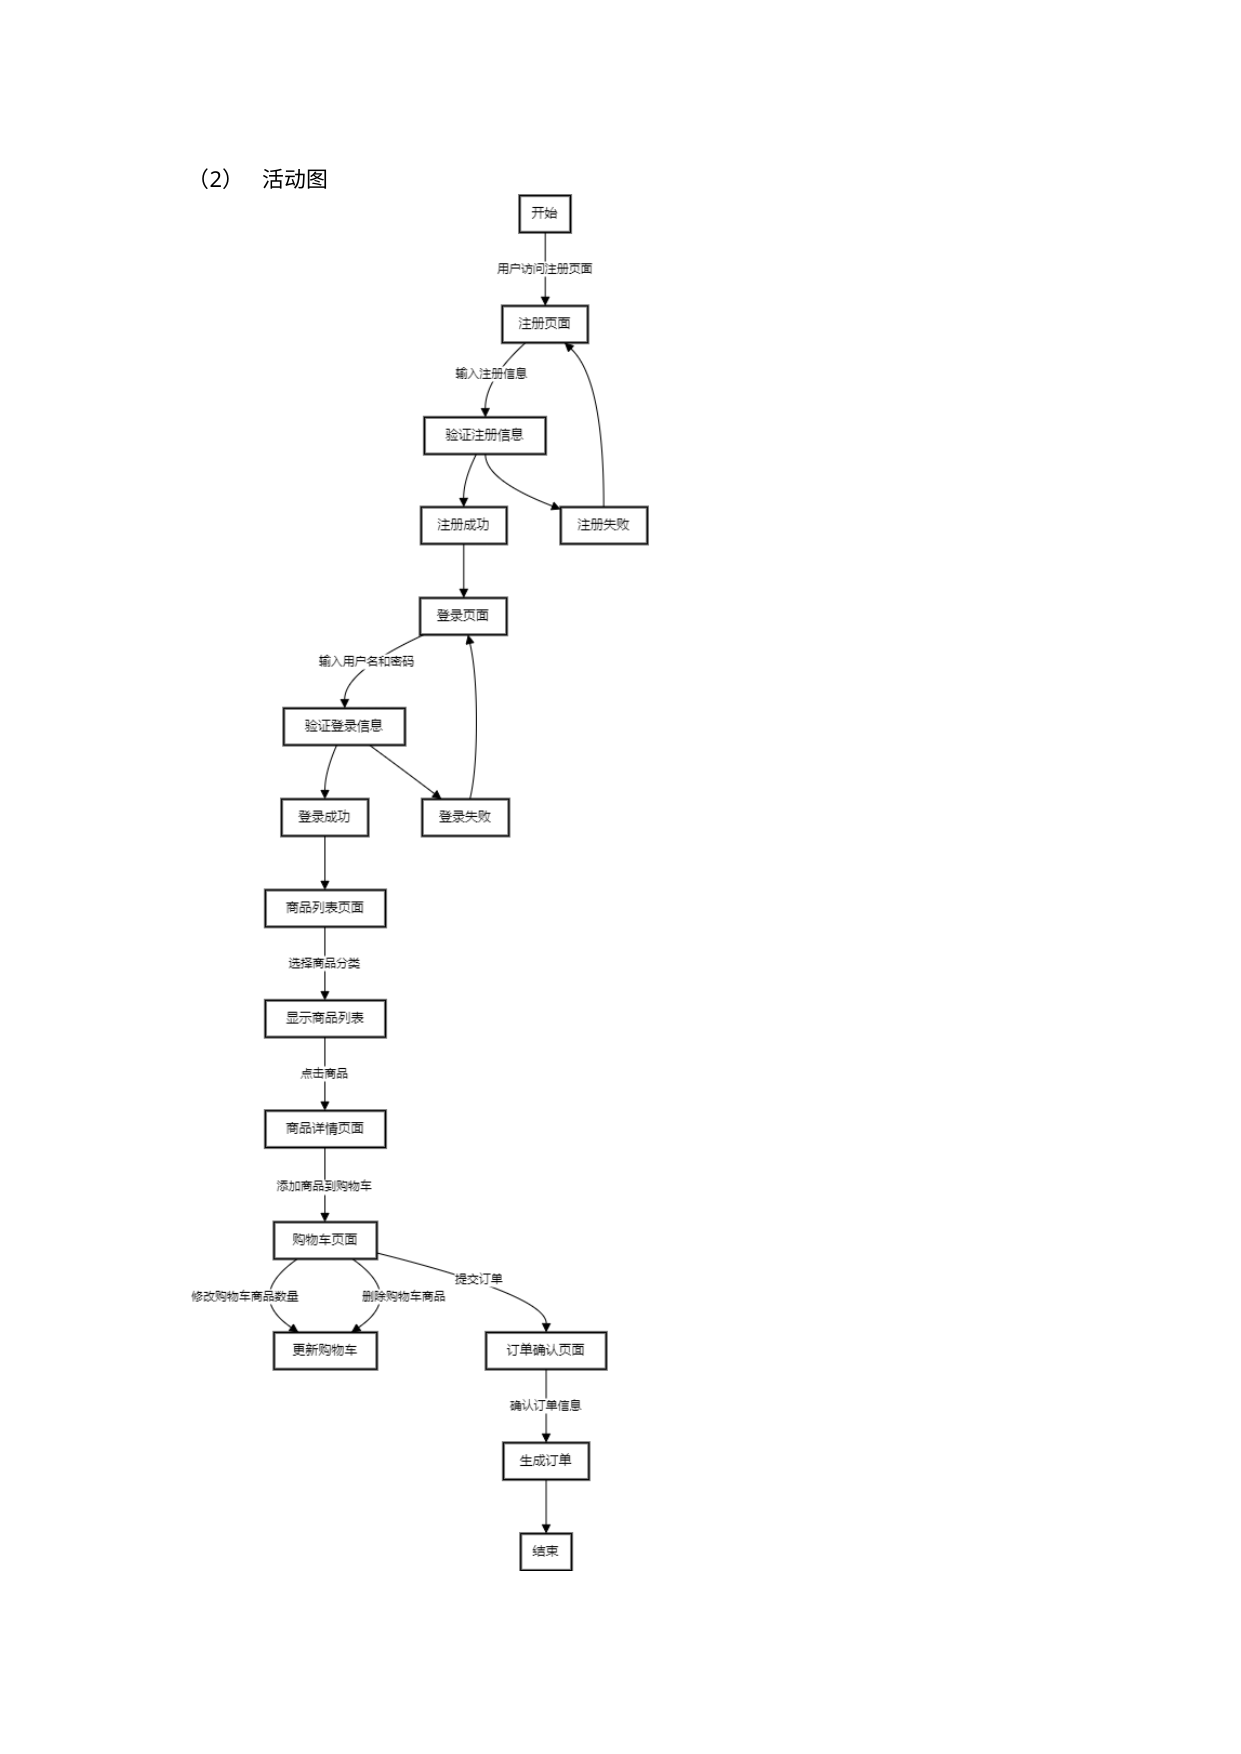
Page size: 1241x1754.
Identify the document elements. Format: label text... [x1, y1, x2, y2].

list 活动图 [187, 162, 1053, 194]
picture [187, 194, 649, 1571]
